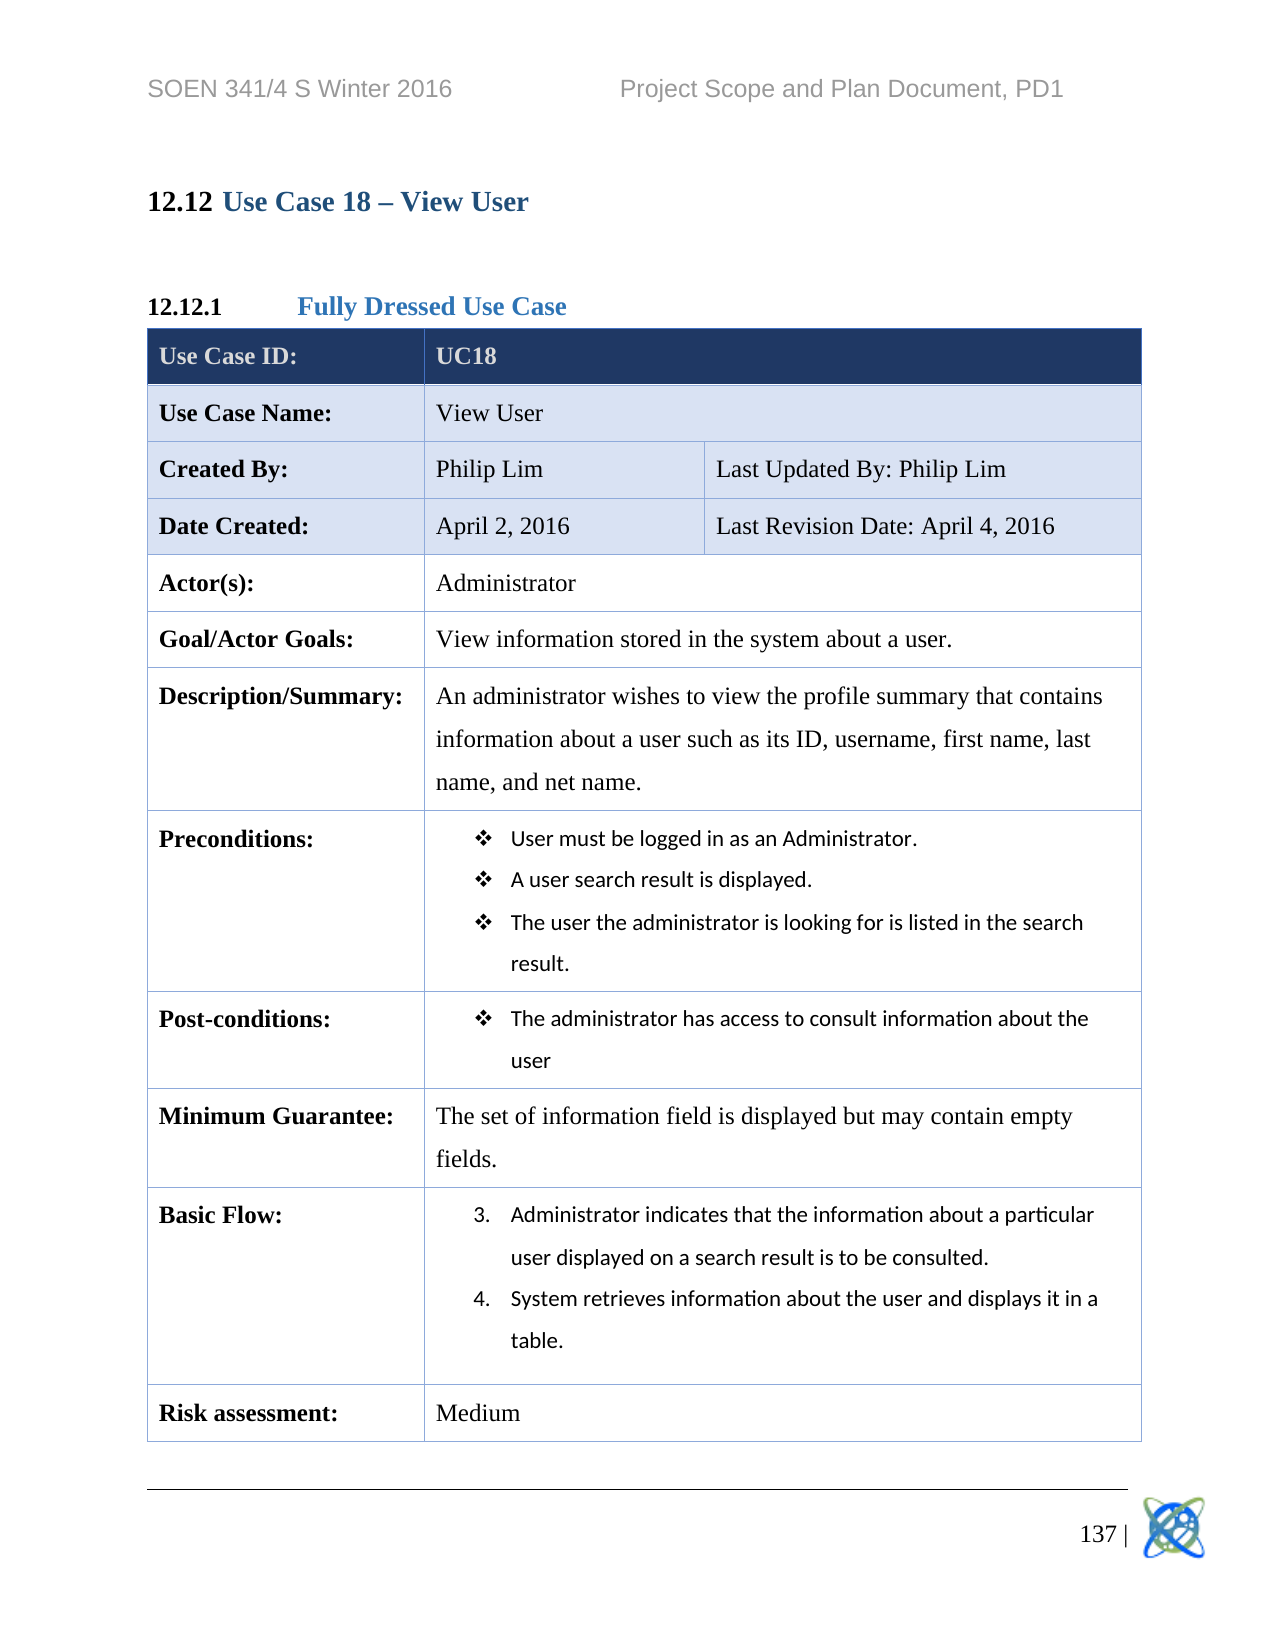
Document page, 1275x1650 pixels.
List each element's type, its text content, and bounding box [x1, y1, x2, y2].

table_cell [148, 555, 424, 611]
picture [1123, 1490, 1224, 1566]
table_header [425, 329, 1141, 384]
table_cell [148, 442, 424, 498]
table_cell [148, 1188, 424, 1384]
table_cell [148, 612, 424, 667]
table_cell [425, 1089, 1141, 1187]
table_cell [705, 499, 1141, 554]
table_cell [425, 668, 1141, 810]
text Use Case 18 – View User [147, 184, 1128, 218]
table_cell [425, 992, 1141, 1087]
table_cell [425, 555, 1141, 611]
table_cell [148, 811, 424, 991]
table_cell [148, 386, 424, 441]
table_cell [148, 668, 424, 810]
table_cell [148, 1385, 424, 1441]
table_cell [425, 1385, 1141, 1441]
text Fully Dressed Use Case [147, 291, 1128, 322]
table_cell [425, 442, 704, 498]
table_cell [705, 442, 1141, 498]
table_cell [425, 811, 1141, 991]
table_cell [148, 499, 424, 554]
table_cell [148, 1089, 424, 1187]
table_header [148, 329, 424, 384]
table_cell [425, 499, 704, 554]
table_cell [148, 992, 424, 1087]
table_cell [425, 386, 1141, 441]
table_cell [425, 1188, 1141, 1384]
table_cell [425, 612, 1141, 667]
